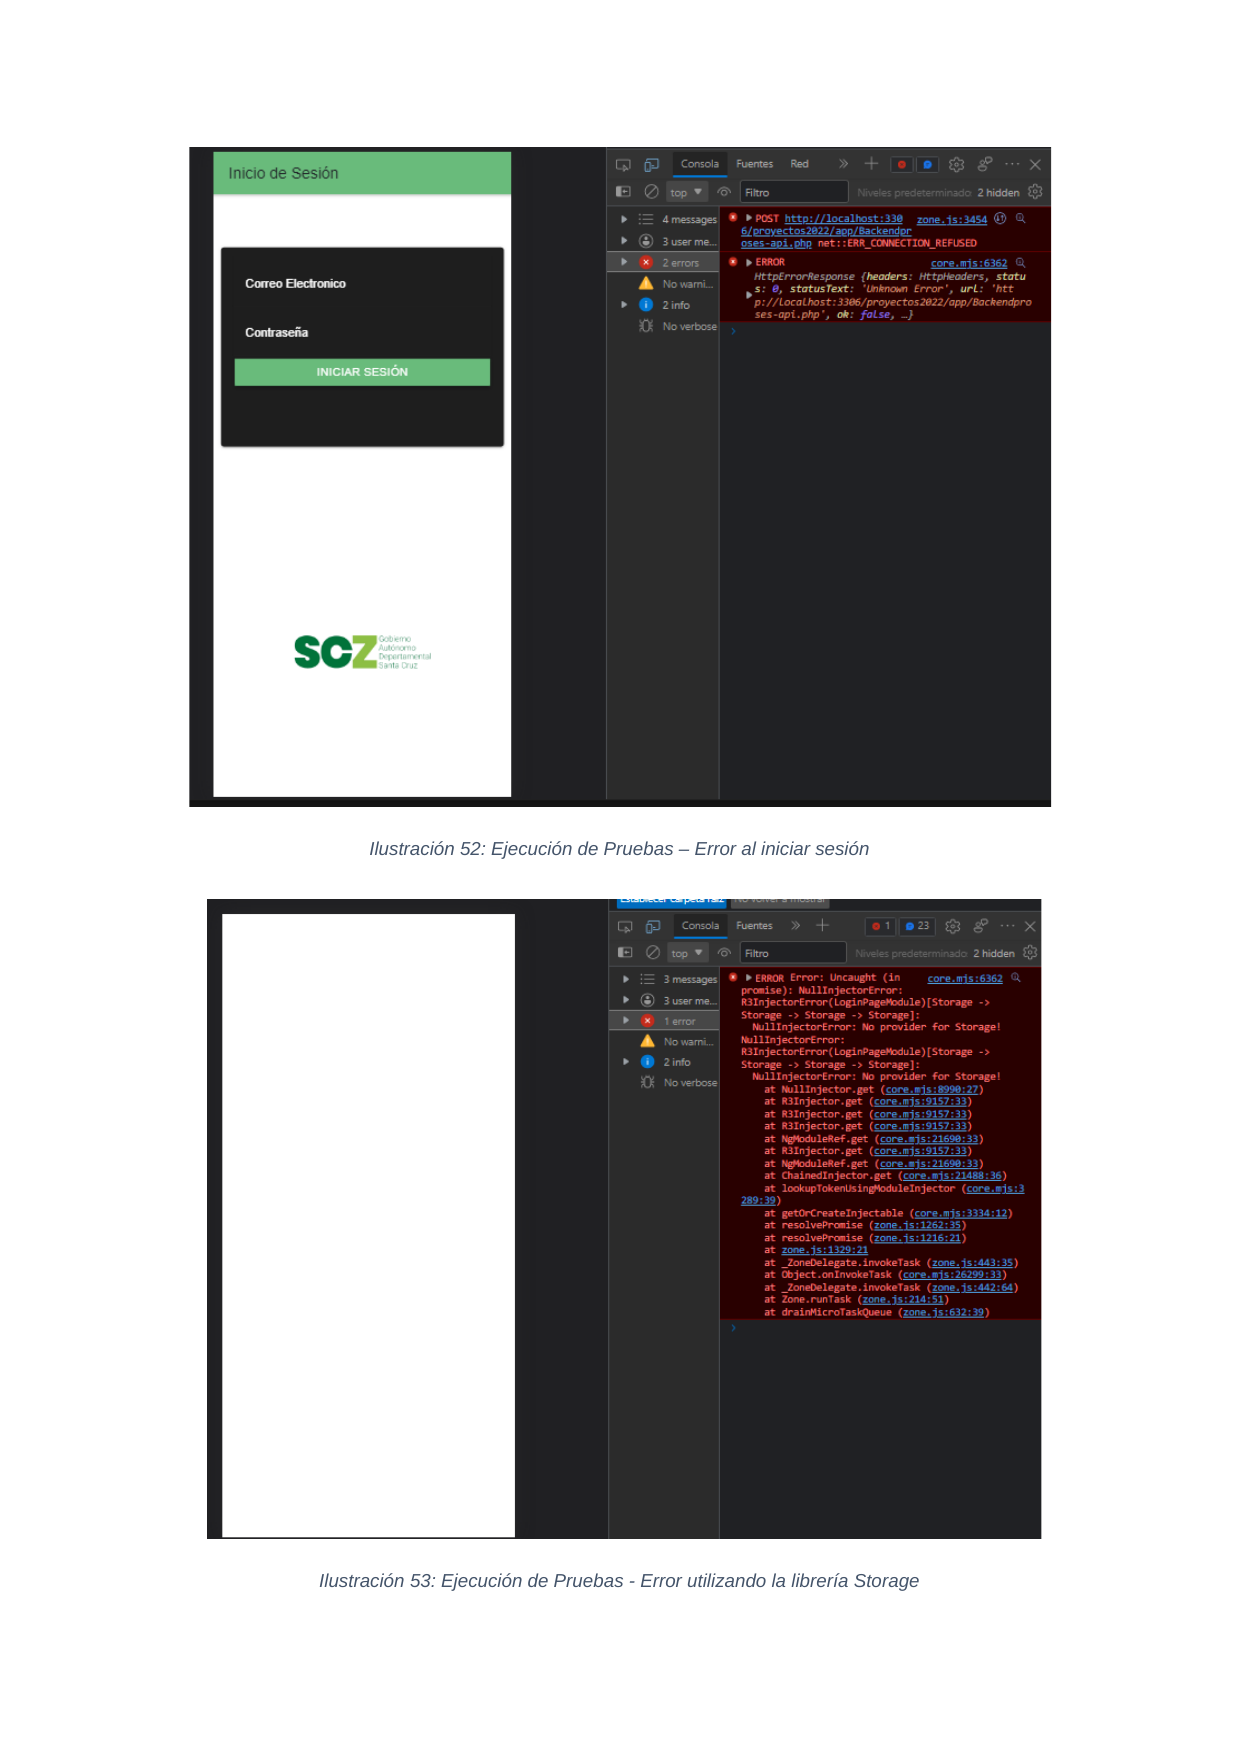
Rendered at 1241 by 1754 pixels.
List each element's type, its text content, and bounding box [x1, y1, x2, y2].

picture [207, 899, 1042, 1539]
text Ilustración 53: Ejecución de Pruebas - Error utilizando la librería Storage [177, 1570, 1063, 1592]
picture [189, 147, 1052, 807]
text Ilustración 52: Ejecución de Pruebas – Error al iniciar sesión [177, 838, 1063, 859]
